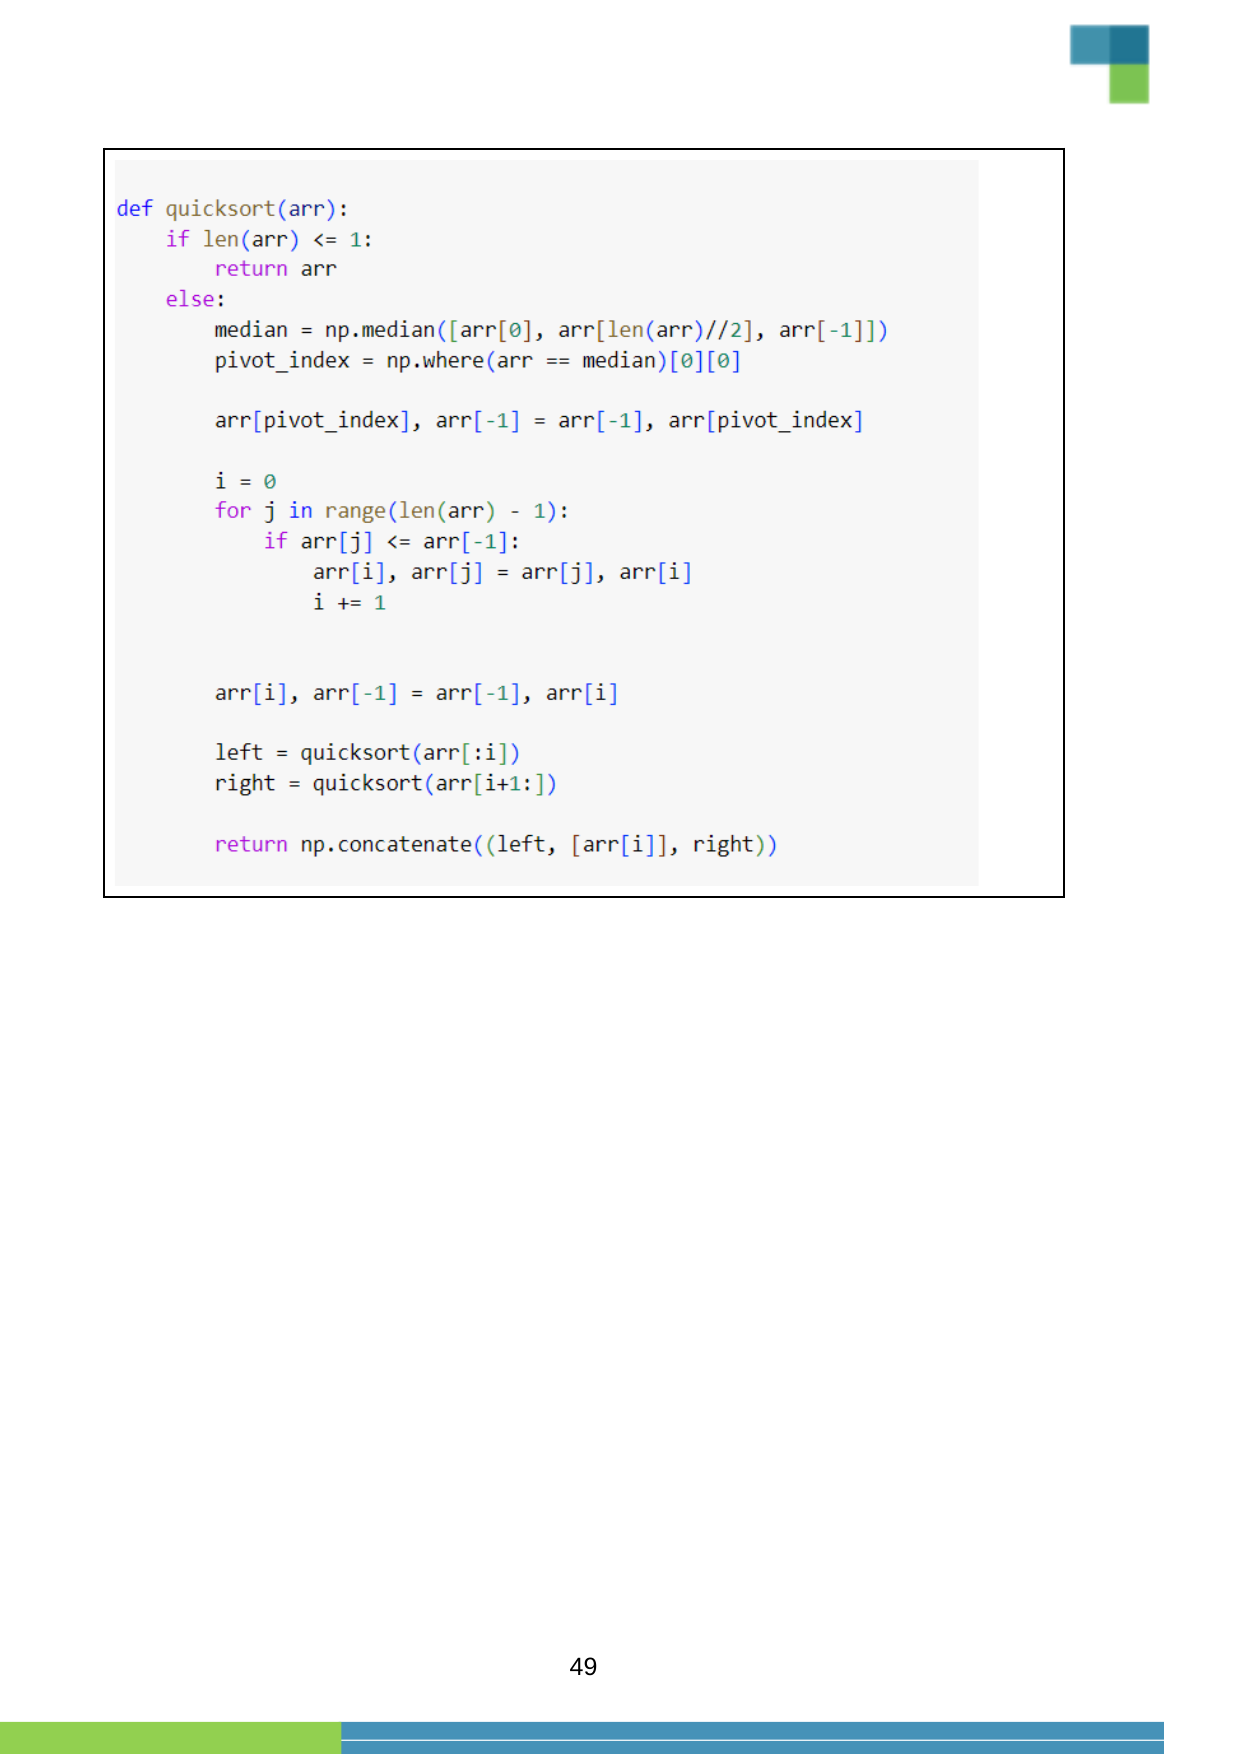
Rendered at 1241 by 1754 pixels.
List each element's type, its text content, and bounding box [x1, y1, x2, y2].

table_cell Resposta: [105, 150, 1063, 896]
picture [1066, 11, 1167, 124]
picture [114, 160, 979, 886]
